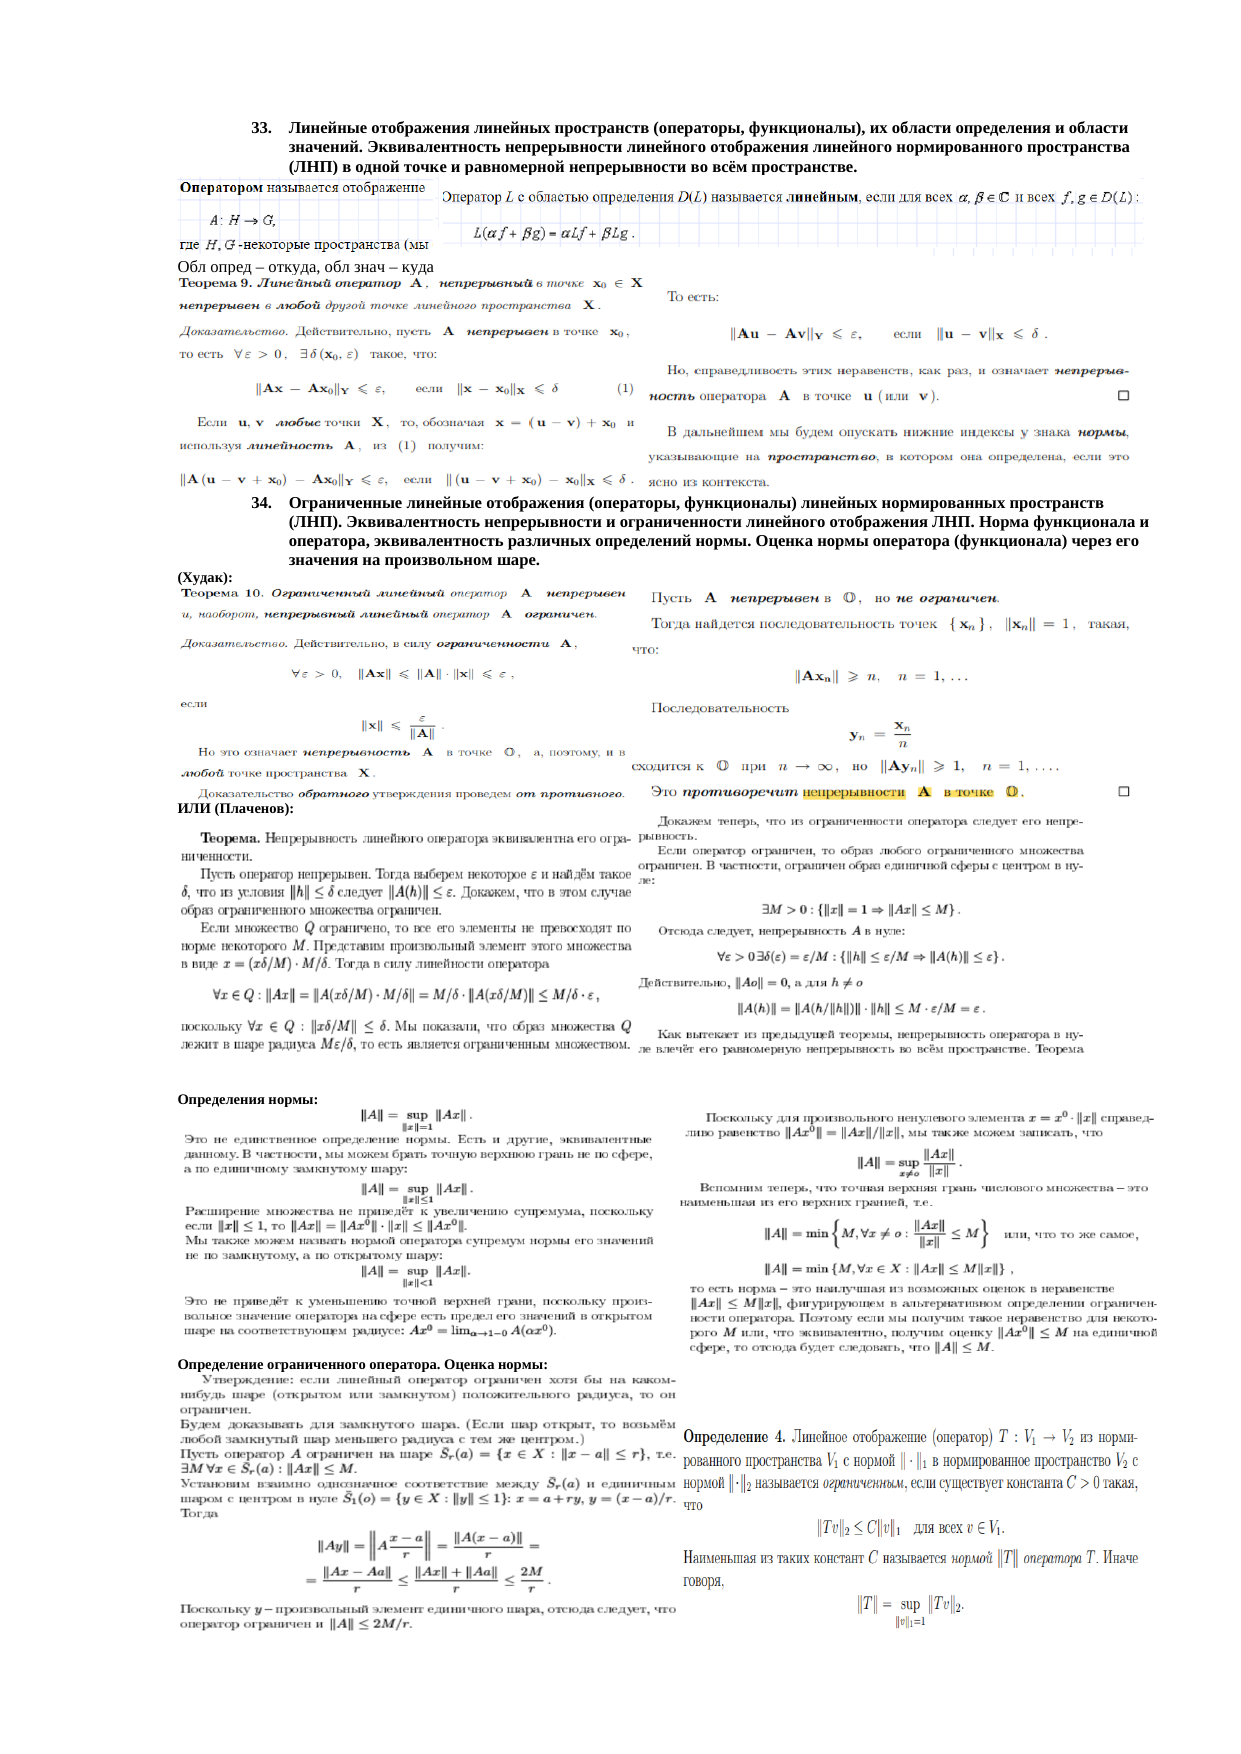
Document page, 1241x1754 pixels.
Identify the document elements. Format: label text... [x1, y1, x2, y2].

text ИЛИ (Плаченов): [177, 799, 1152, 816]
picture [177, 816, 1087, 1055]
list Ограниченные линейные отображения (операторы, функционалы) линейных нормированных пространств (ЛНП). Эквивалентность непрерывности и ограниченности линейного отображения ЛНП. Норма функционала и оператора, эквивалентность различных определений нормы. Оценка нормы оператора (функционала) через его значения на произвольном шаре. [251, 492, 1152, 569]
picture [177, 1107, 1157, 1356]
picture [177, 275, 1139, 493]
list Линейные отображения линейных пространств (операторы, функционалы), их области определения и области значений. Эквивалентность непрерывности линейного отображения линейного нормированного пространства (ЛНП) в одной точке и равномерной непрерывности во всём пространстве. [251, 118, 1152, 176]
text Определения нормы: [177, 1091, 1152, 1107]
picture [177, 175, 1150, 257]
text Обл опред – откуда, обл знач – куда [177, 256, 1152, 276]
picture [177, 1372, 1141, 1631]
text Определение ограниченного оператора. Оценка нормы: [177, 1356, 1152, 1372]
picture [177, 586, 1134, 800]
text (Худак): [177, 569, 1152, 586]
